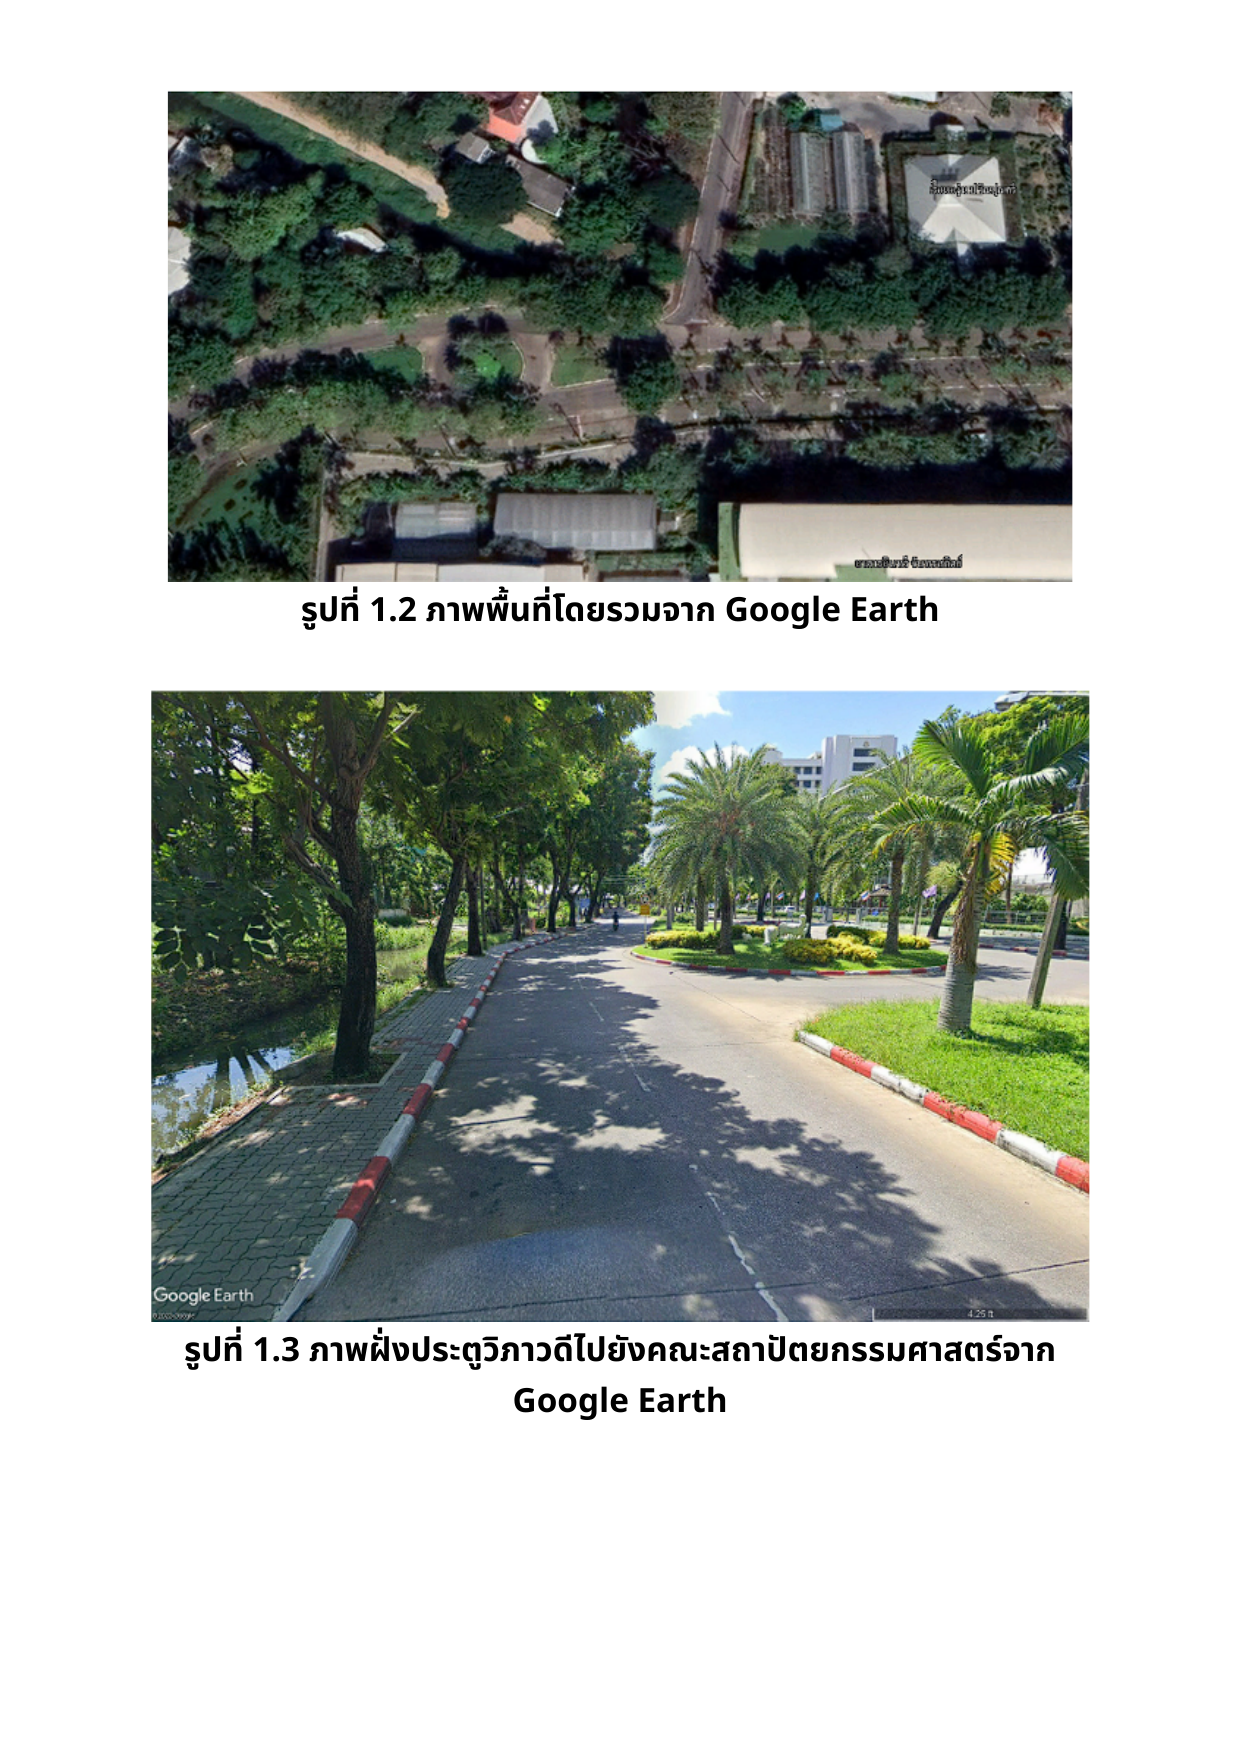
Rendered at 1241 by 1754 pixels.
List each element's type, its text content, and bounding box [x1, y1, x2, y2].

text รูปที่ 1.3 ภาพฝั่งประตูวิภาวดีไปยังคณะสถาปัตยกรรมศาสตร์จาก Google Earth [150, 1326, 1090, 1422]
picture [167, 90, 1073, 582]
text รูปที่ 1.2 ภาพพื้นที่โดยรวมจาก Google Earth [150, 586, 1090, 637]
picture [150, 688, 1091, 1322]
